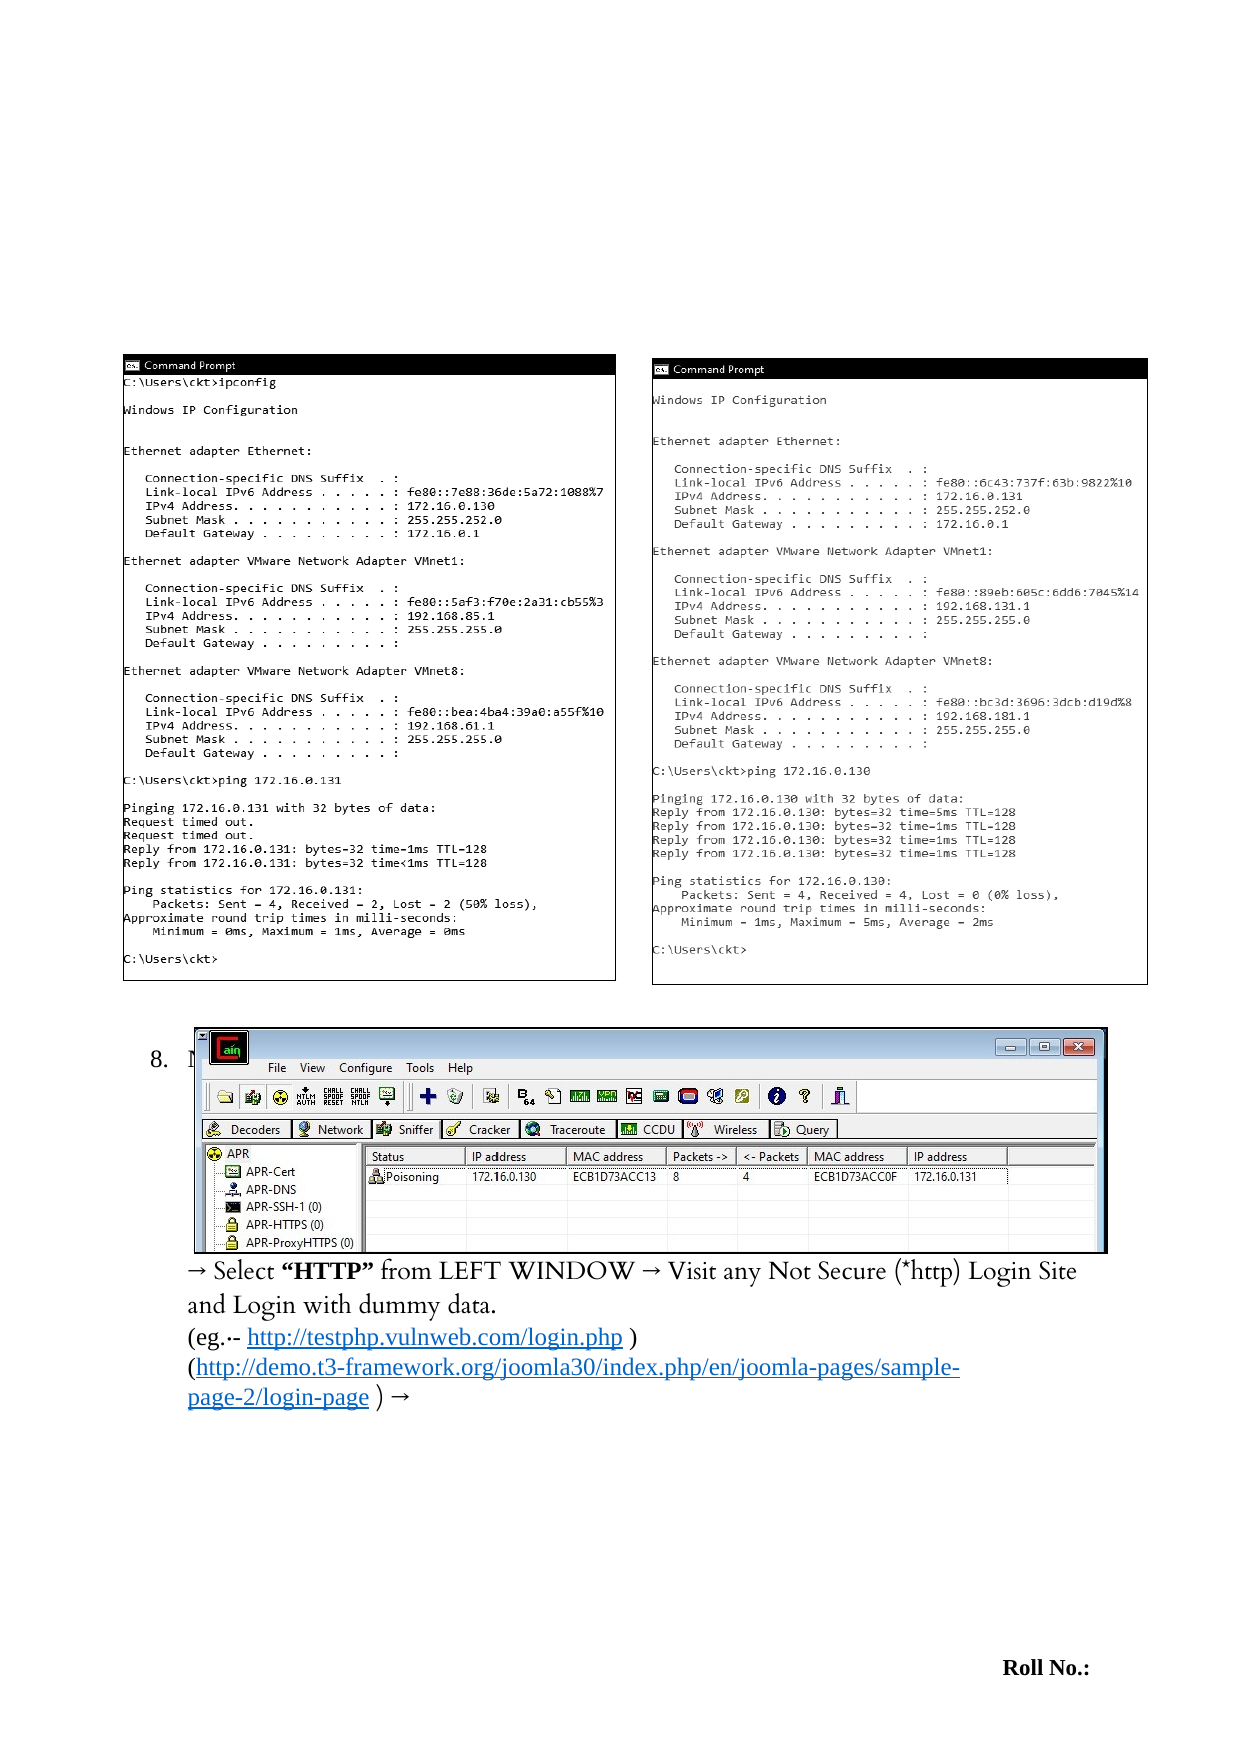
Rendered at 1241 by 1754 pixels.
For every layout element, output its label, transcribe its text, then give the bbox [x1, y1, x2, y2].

picture [653, 360, 1147, 954]
text (http://demo.t3-framework.org/joomla30/index.php/en/joomla-pages/sample- page-2/login-page [187, 1352, 1090, 1415]
picture [195, 1029, 1106, 1252]
picture [124, 356, 615, 965]
text (eg.🔗- http://testphp.vulnweb.com/login.php ) [187, 1322, 1090, 1352]
